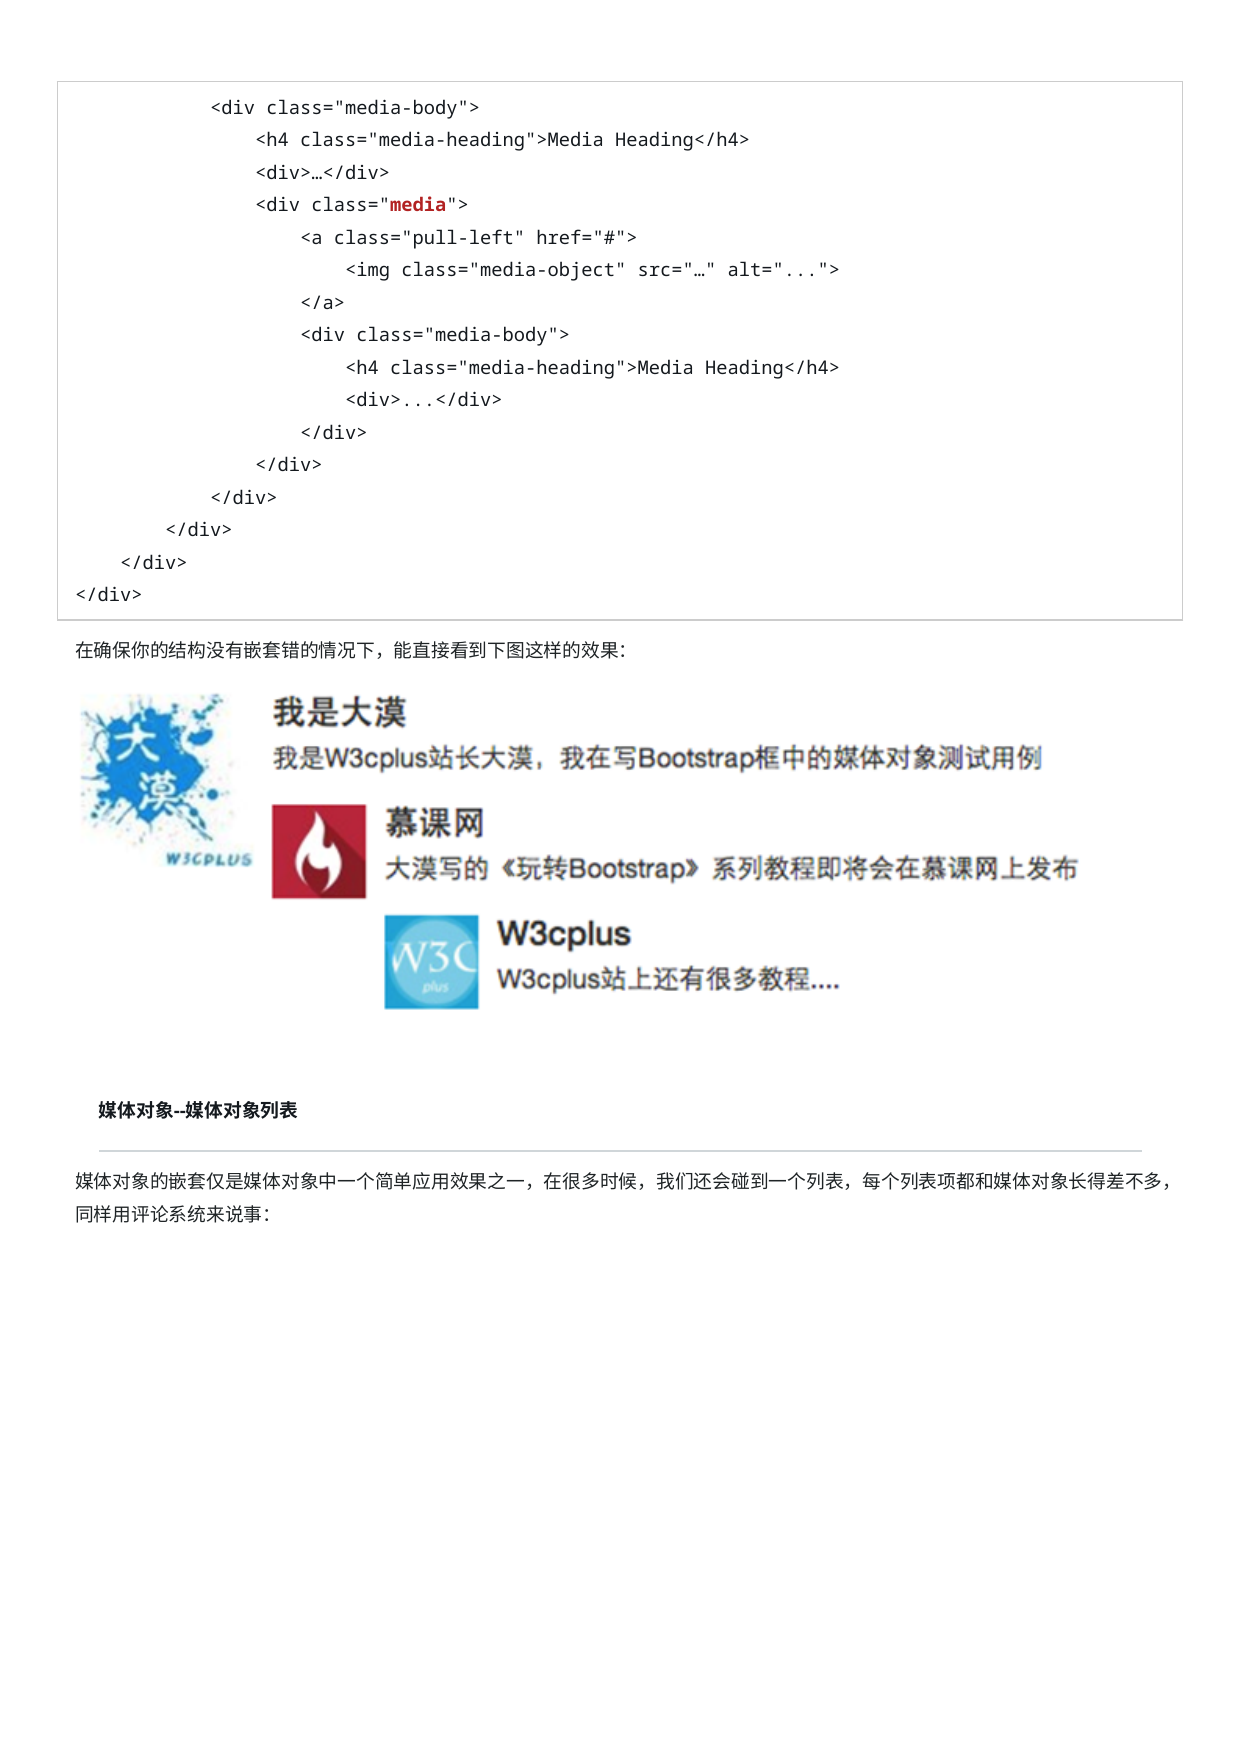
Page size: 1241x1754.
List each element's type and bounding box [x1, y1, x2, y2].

picture [75, 687, 1104, 1027]
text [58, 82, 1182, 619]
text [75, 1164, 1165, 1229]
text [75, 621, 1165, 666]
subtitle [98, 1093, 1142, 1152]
